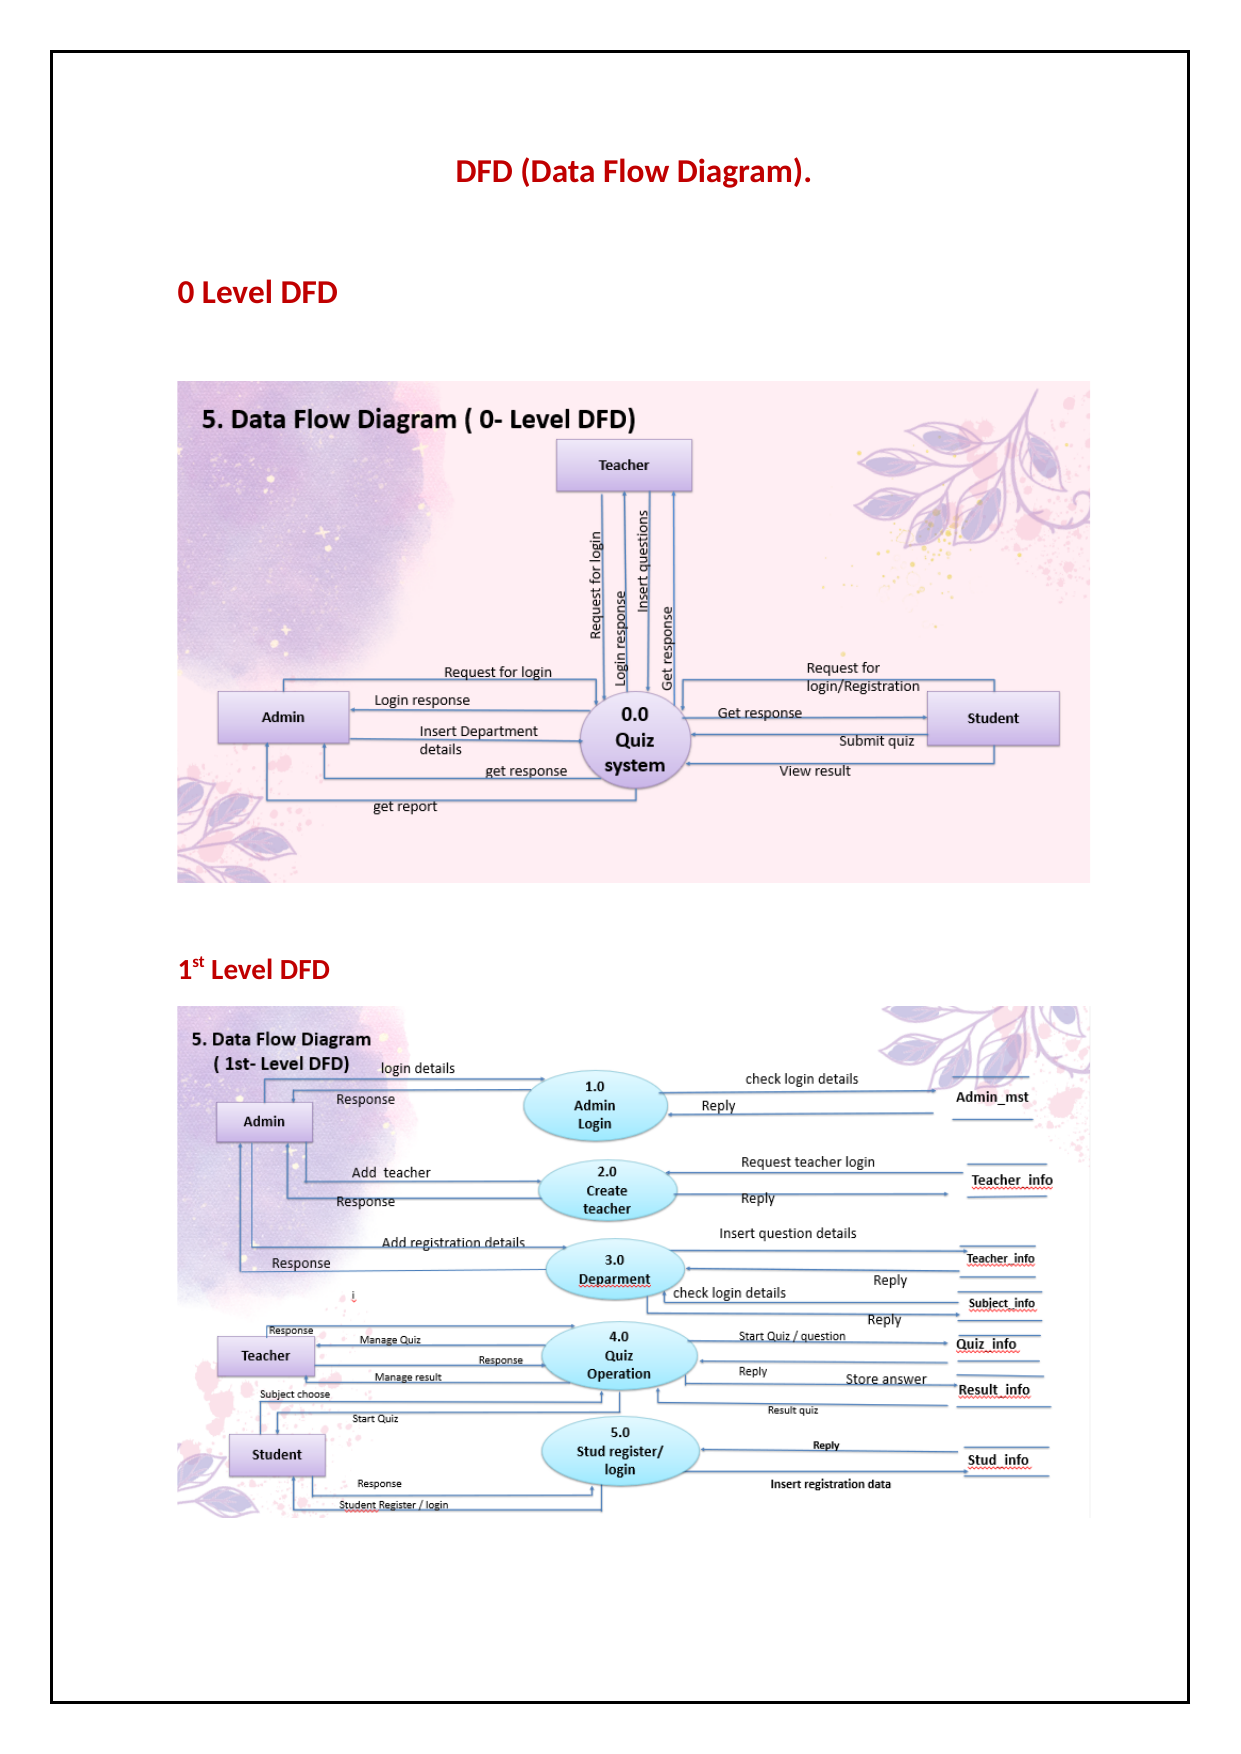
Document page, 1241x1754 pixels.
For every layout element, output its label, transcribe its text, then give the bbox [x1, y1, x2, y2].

picture [177, 381, 1091, 883]
text 0 Level DFD [177, 271, 1090, 312]
picture [177, 1006, 1091, 1518]
text DFD (Data Flow Diagram). [177, 150, 1090, 191]
text 1st Level DFD [177, 951, 1090, 986]
